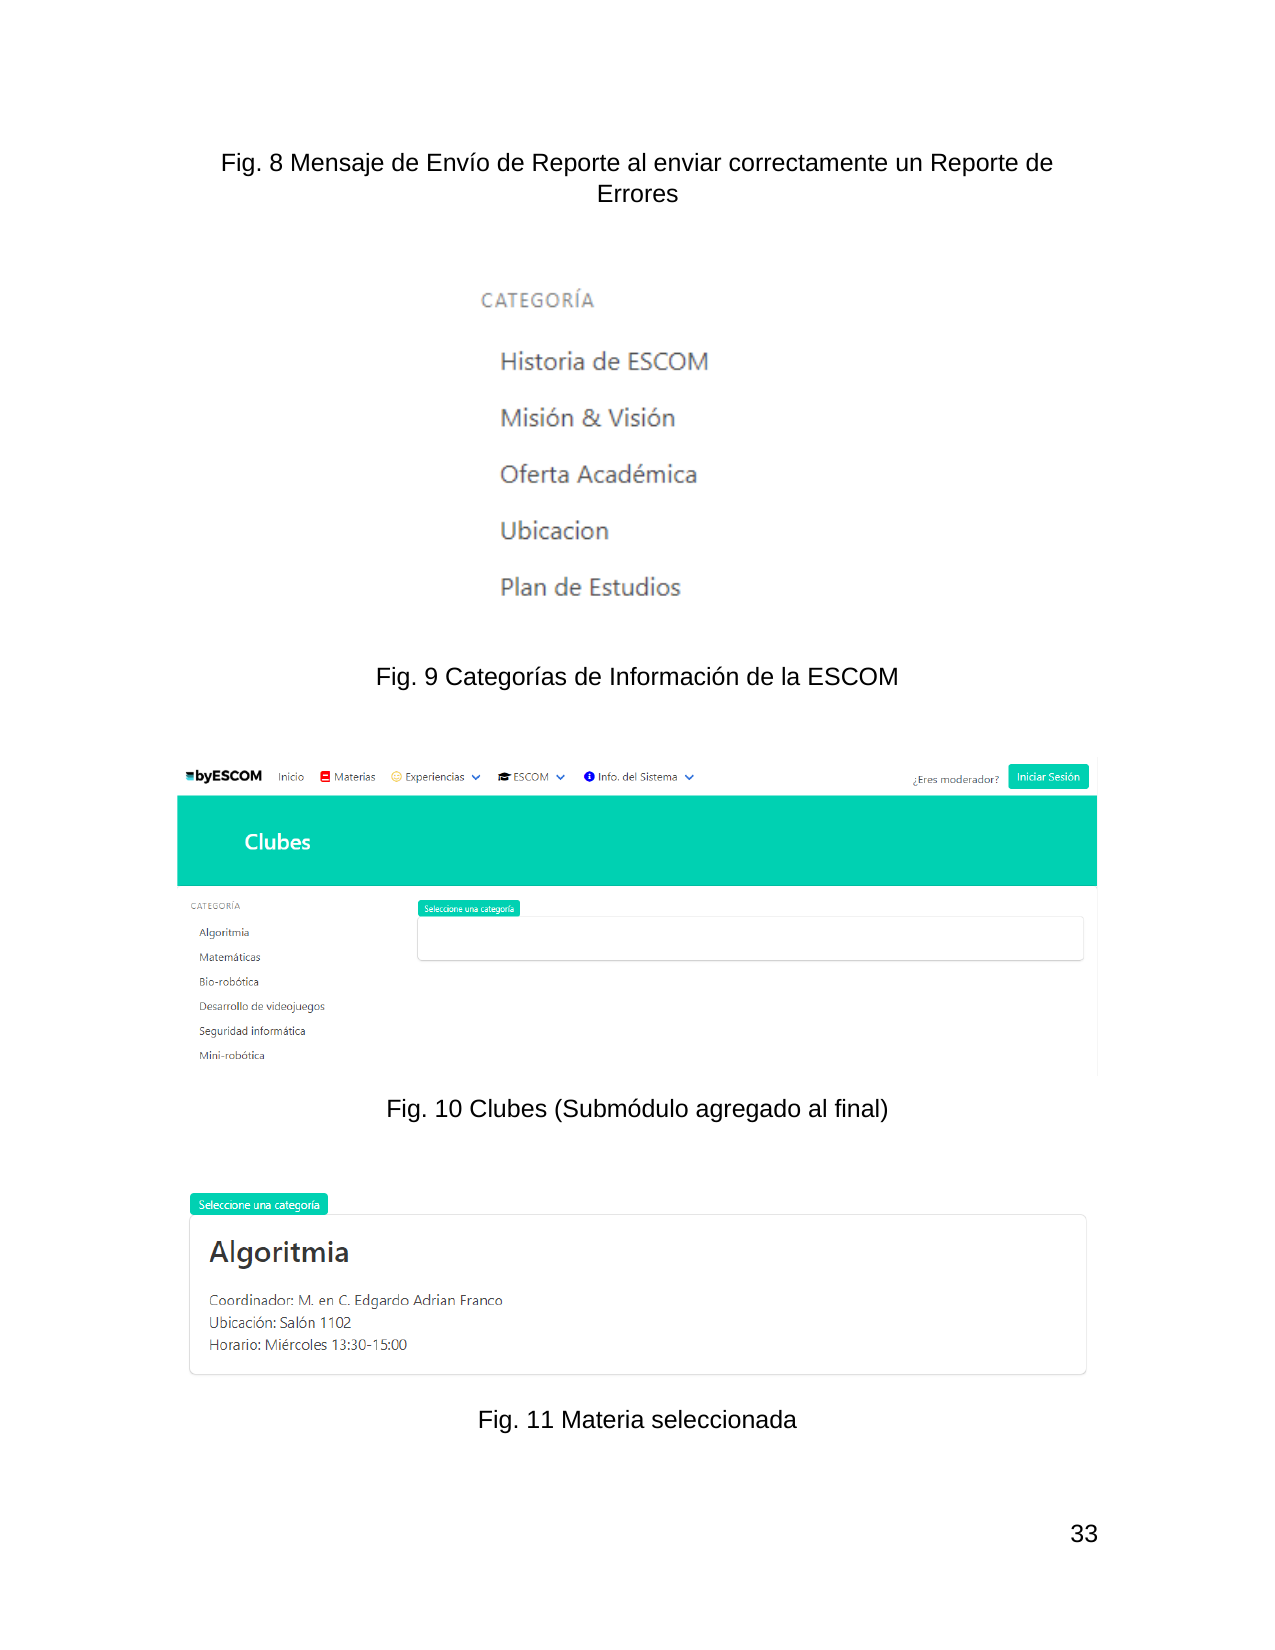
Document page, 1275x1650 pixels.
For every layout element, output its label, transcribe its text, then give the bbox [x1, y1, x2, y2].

text Fig. 11 Materia seleccionada [177, 1405, 1098, 1434]
text Fig. 8 Mensaje de Envío de Reporte al enviar correctamente un Reporte de Errores [177, 148, 1098, 207]
text Fig. 10 Clubes (Submódulo agregado al final) [177, 1094, 1098, 1123]
picture [450, 274, 825, 643]
picture [177, 1189, 1098, 1386]
text Fig. 9 Categorías de Información de la ESCOM [177, 662, 1098, 691]
picture [177, 757, 1098, 1076]
